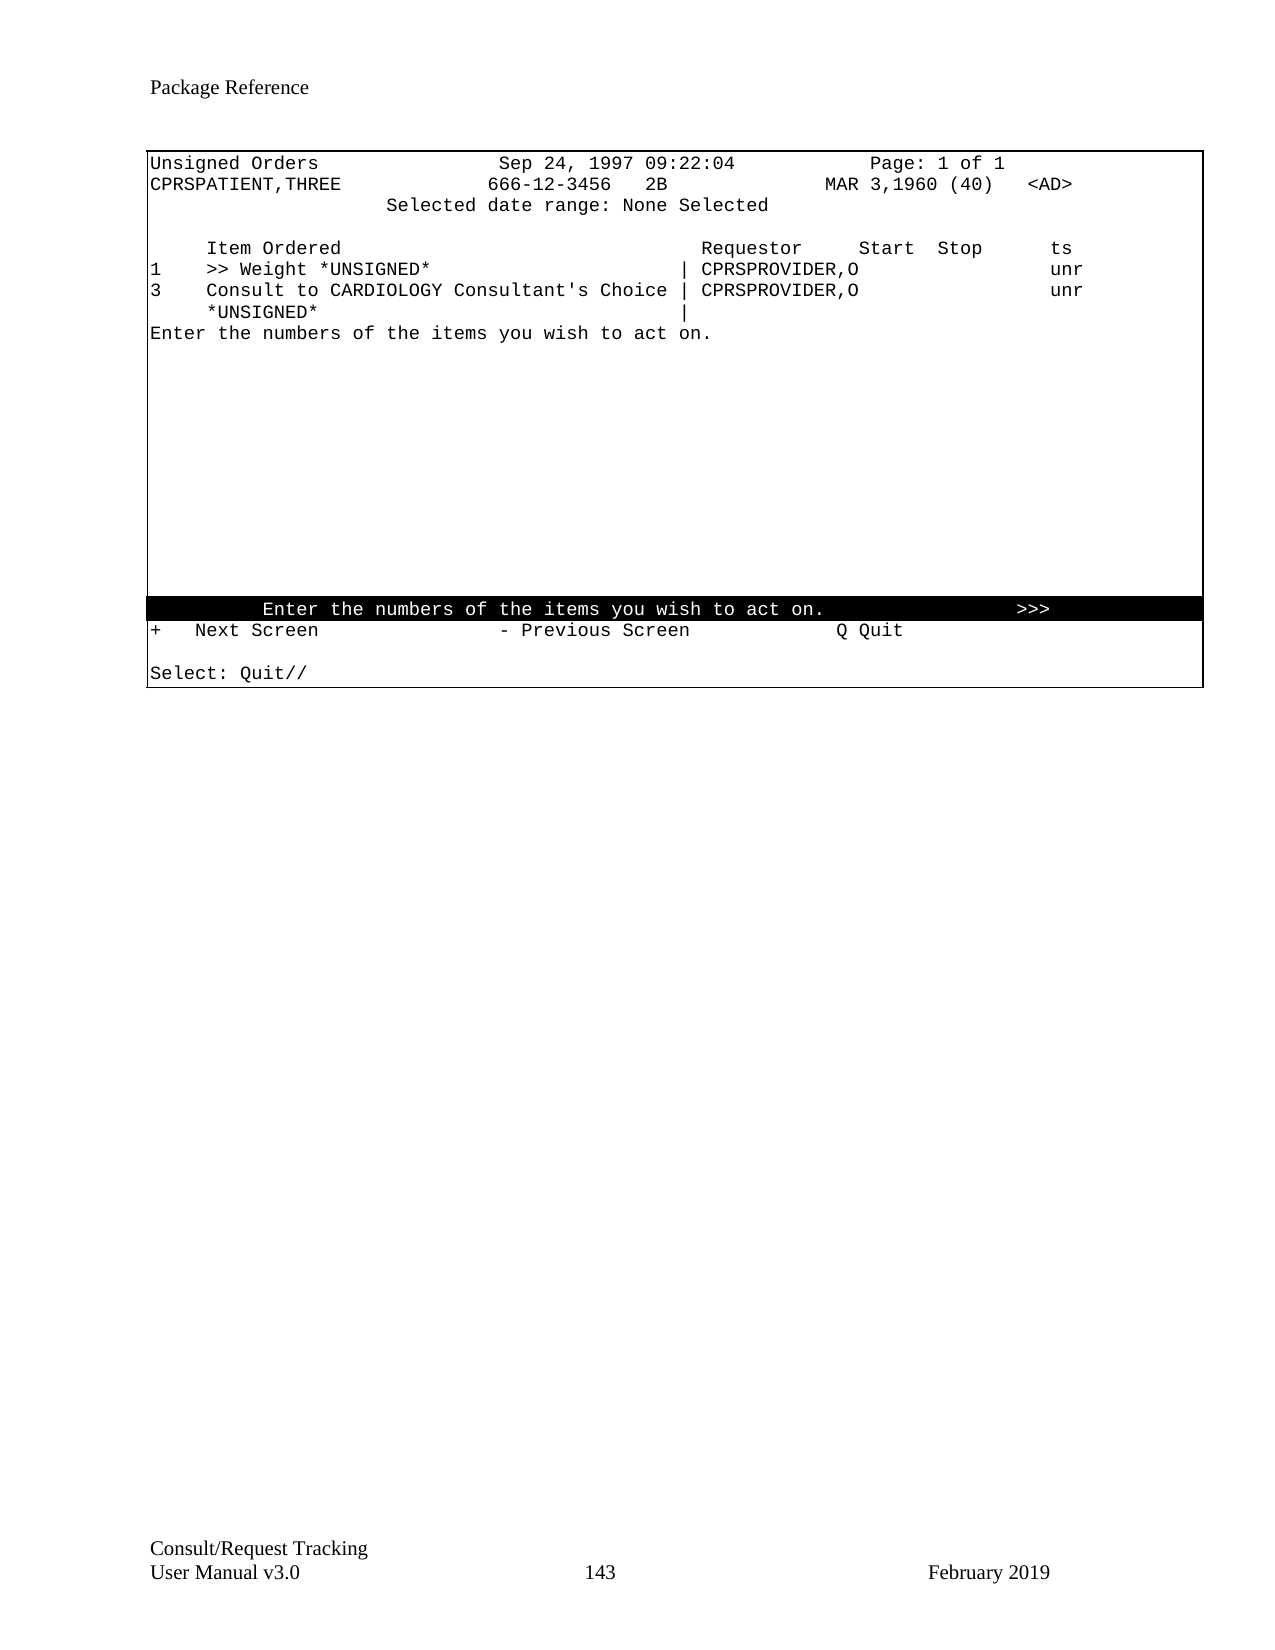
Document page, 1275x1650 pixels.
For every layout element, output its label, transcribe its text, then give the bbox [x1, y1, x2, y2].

text Enter the numbers of the items you wish to act on. [148, 320, 1202, 345]
text Unsigned Orders Sep 24, 1997 09:22:04 Page: 1 of 1 [148, 152, 1202, 171]
text *UNSIGNED* | [148, 299, 1202, 320]
text CPRSPATIENT,THREE 666-12-3456 2B MAR 3,1960 (40) <AD> [148, 171, 1202, 192]
text Selected date range: None Selected [148, 192, 1202, 217]
text 3 Consult to CARDIOLOGY Consultant's Choice | CPRSPROVIDER,O unr [148, 277, 1202, 299]
text + Next Screen - Previous Screen Q Quit [148, 617, 1202, 642]
text 1 >> Weight *UNSIGNED* | CPRSPROVIDER,O unr [148, 256, 1202, 277]
text Enter the numbers of the items you wish to act on. >>> [148, 596, 1202, 617]
text Item Ordered Requestor Start Stop ts [148, 235, 1202, 256]
text Select: Quit// [148, 660, 1202, 687]
